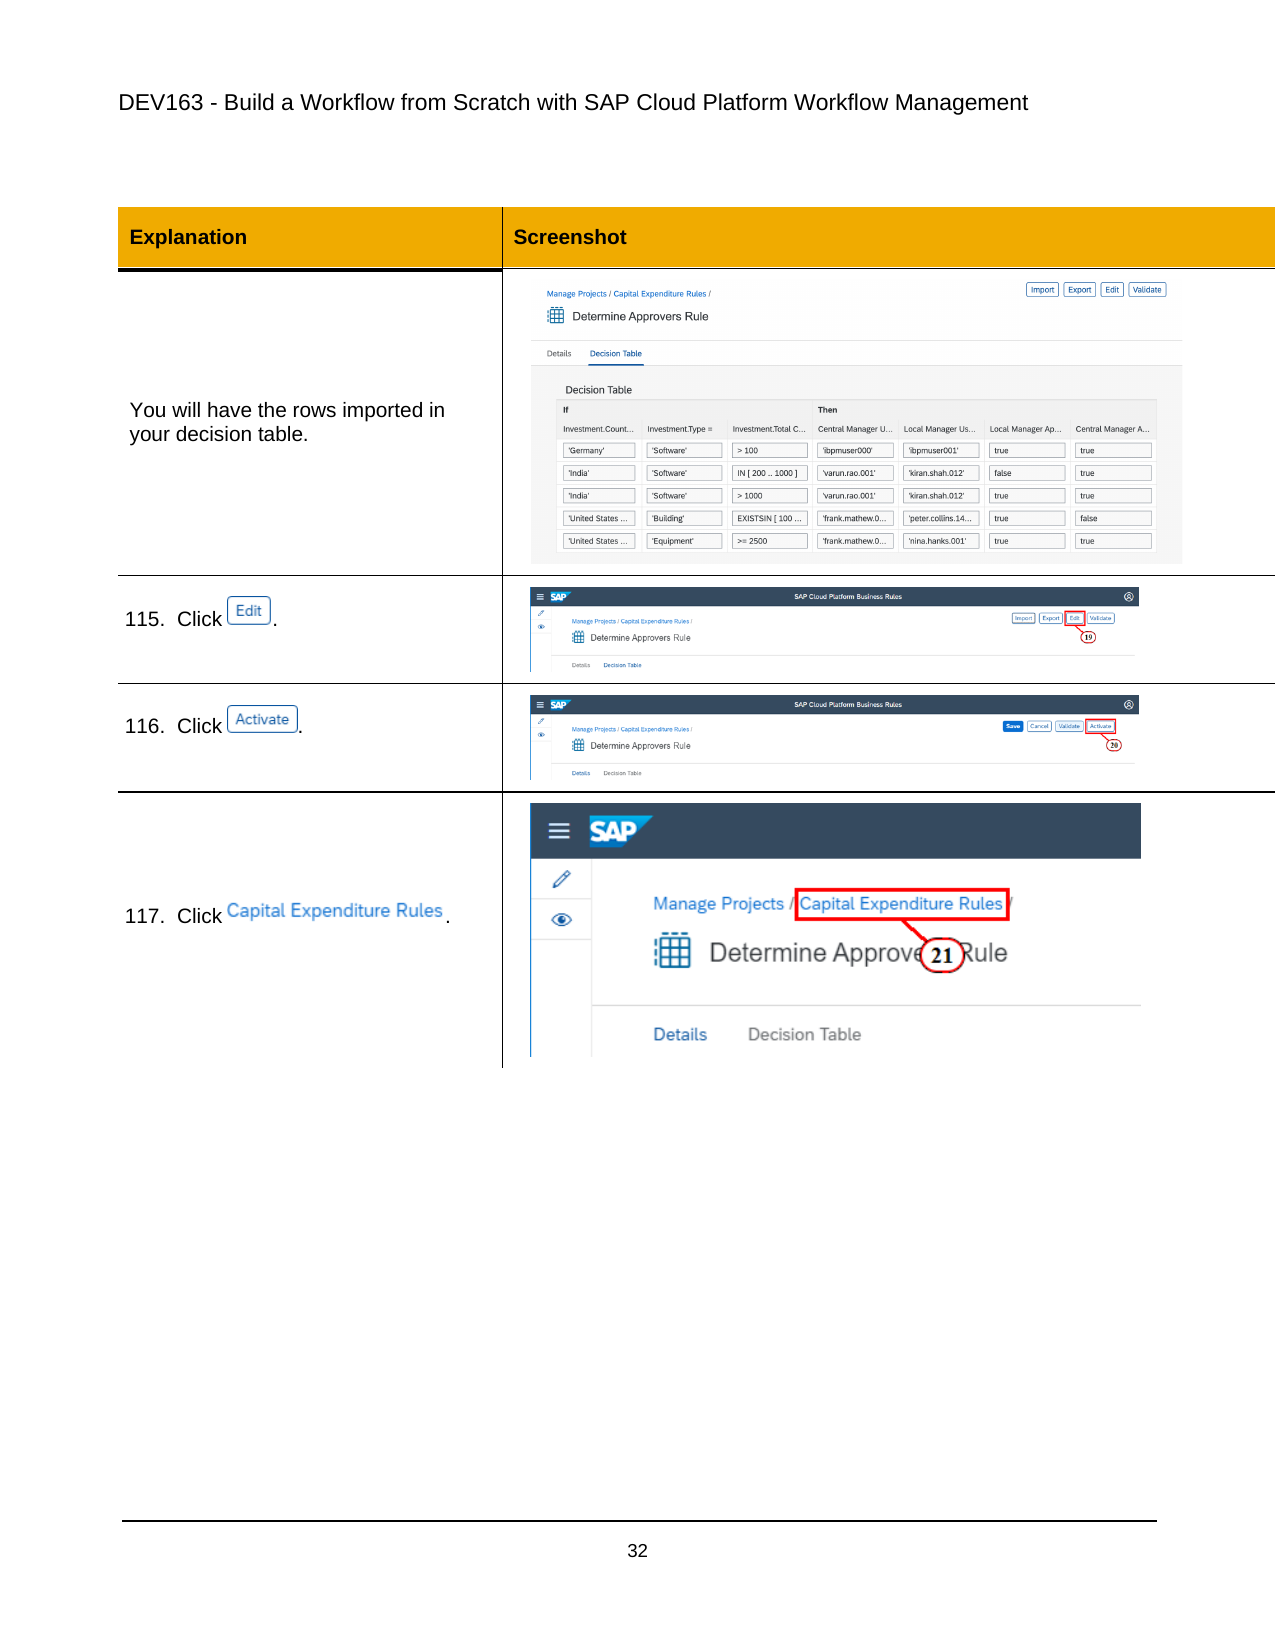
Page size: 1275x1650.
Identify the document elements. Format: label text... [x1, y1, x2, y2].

table_header Explanation [118, 207, 502, 267]
table_cell Click . [118, 793, 502, 1068]
picture [227, 596, 272, 626]
picture [530, 803, 1141, 1057]
table_cell [503, 269, 1275, 575]
table_cell Click . [118, 684, 502, 791]
picture [227, 899, 445, 924]
picture [530, 695, 1139, 780]
picture [531, 279, 1183, 564]
table_cell You will have the rows imported in your decision table. [118, 272, 502, 575]
table_cell [503, 576, 1275, 683]
table_cell [503, 684, 1275, 791]
table_header Screenshot [503, 207, 1275, 267]
picture [530, 587, 1139, 672]
table_cell Click . [118, 576, 502, 683]
picture [227, 705, 298, 734]
table_cell [503, 793, 1275, 1068]
